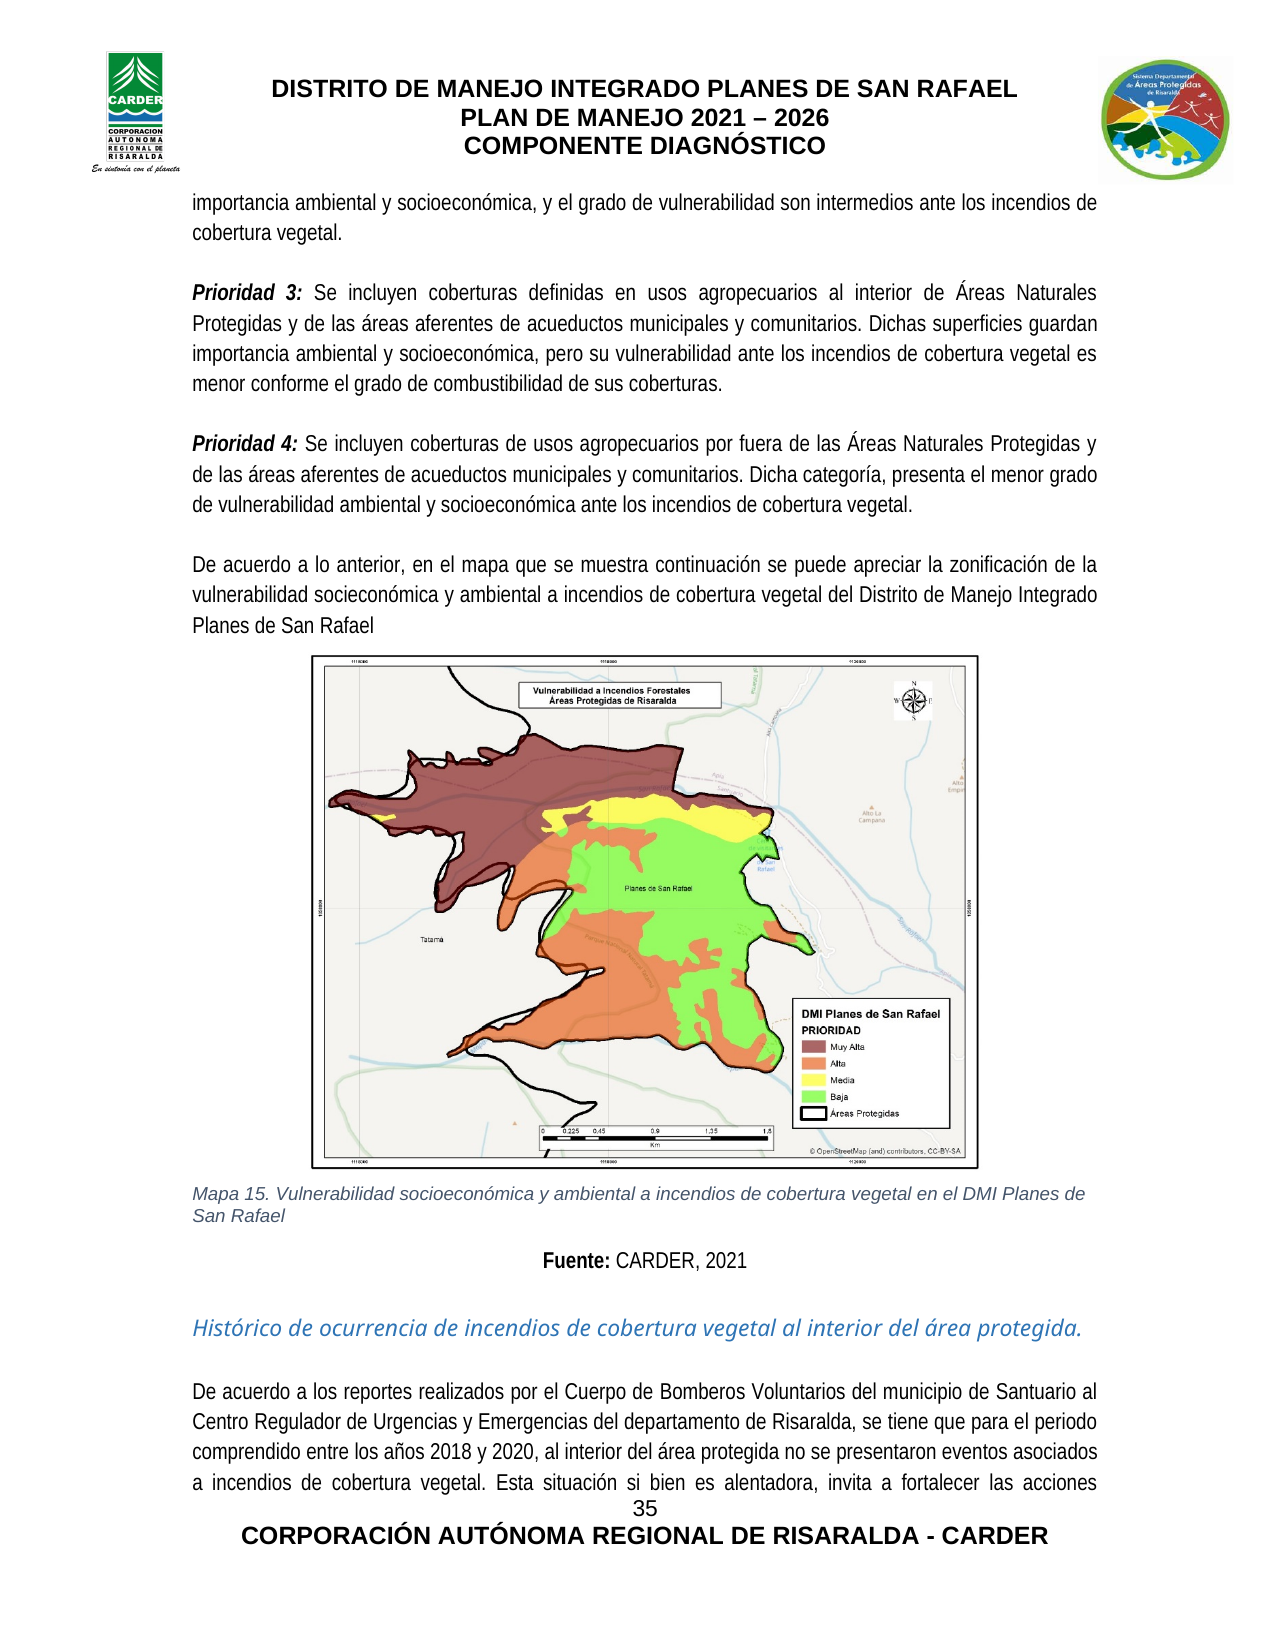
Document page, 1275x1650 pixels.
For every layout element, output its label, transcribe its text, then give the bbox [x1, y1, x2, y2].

text Prioridad 3: Se incluyen coberturas definidas en usos agropecuarios al interior de Áreas Naturales Protegidas y de las áreas aferentes de acueductos municipales y comunitarios. Dichas superficies guardan importancia ambiental y socioeconómica, pero su vulnerabilidad ante los incendios de cobertura vegetal es menor conforme el grado de combustibilidad de sus coberturas. [192, 279, 1098, 396]
text Fuente: CARDER, 2021 [192, 1247, 1098, 1273]
picture [1097, 56, 1234, 185]
text De acuerdo a lo anterior, en el mapa que se muestra continuación se puede apreciar la zonificación de la vulnerabilidad socieconómica y ambiental a incendios de cobertura vegetal del Distrito de Manejo Integrado Planes de San Rafael [192, 551, 1098, 638]
picture [86, 44, 186, 183]
text Prioridad 4: Se incluyen coberturas de usos agropecuarios por fuera de las Áreas Naturales Protegidas y de las áreas aferentes de acueductos municipales y comunitarios. Dicha categoría, presenta el menor grado de vulnerabilidad ambiental y socioeconómica ante los incendios de cobertura vegetal. [192, 430, 1098, 517]
picture [297, 641, 993, 1180]
text Mapa 15. Vulnerabilidad socioeconómica y ambiental a incendios de cobertura vegetal en el DMI Planes de San Rafael [192, 1183, 1098, 1226]
subtitle Histórico de ocurrencia de incendios de cobertura vegetal al interior del área protegida. [192, 1312, 1098, 1343]
